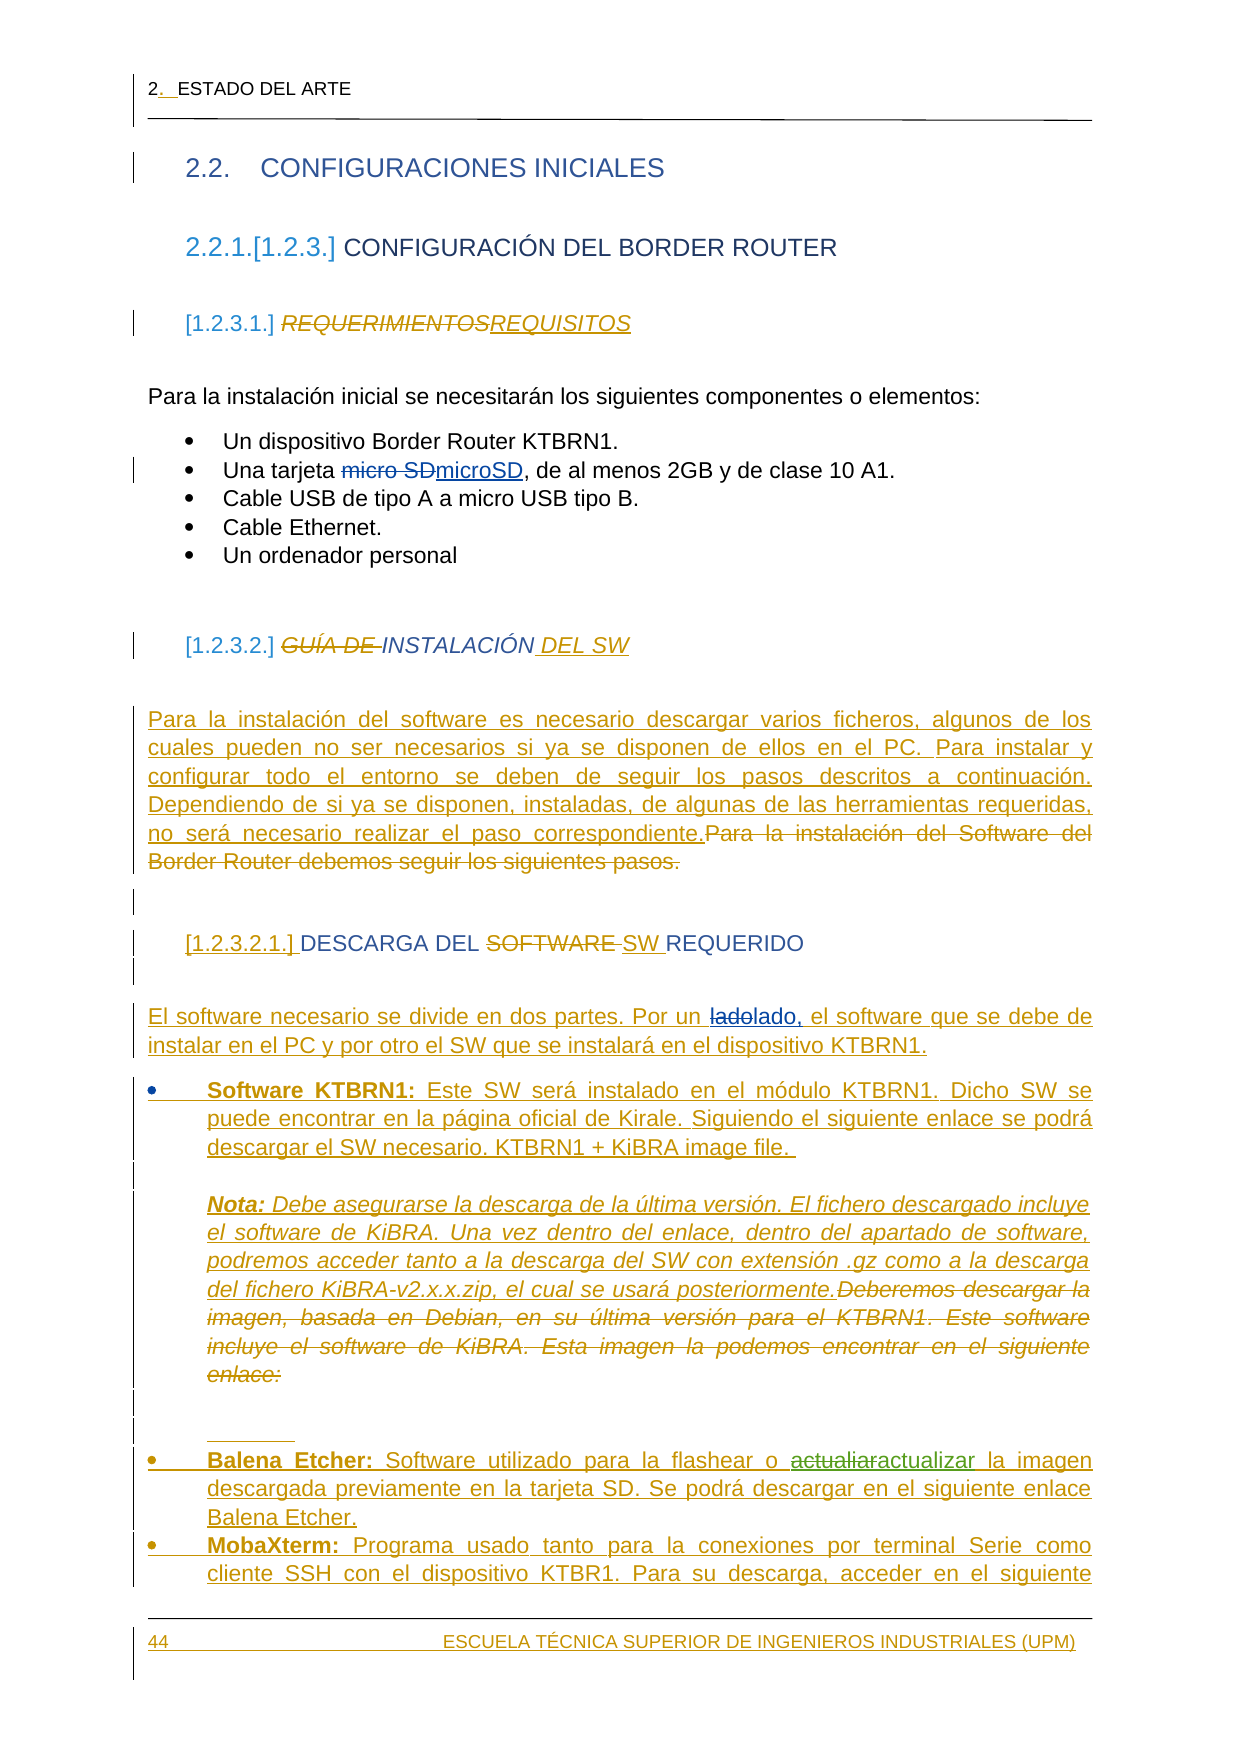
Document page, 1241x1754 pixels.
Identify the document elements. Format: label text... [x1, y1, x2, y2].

subtitle CONFIGURACIÓN DEL BORDER ROUTER [185, 231, 1092, 262]
list Cable Ethernet. [185, 513, 1092, 540]
list Un ordenador personal [185, 542, 1092, 568]
subtitle DESCARGA DEL REQUERIDO [185, 930, 1092, 956]
subtitle INSTALACIÓN [185, 632, 1092, 658]
subtitle CONFIGURACIONES INICIALES [185, 152, 1092, 183]
list Una tarjeta , de al menos 2GB y de clase 10 A1. [185, 457, 1092, 483]
list Un dispositivo Border Router KTBRN1. [185, 428, 1092, 454]
text Para la instalación inicial se necesitarán los siguientes componentes o elementos: [148, 383, 1092, 409]
list Cable USB de tipo A a micro USB tipo B. [185, 485, 1092, 511]
